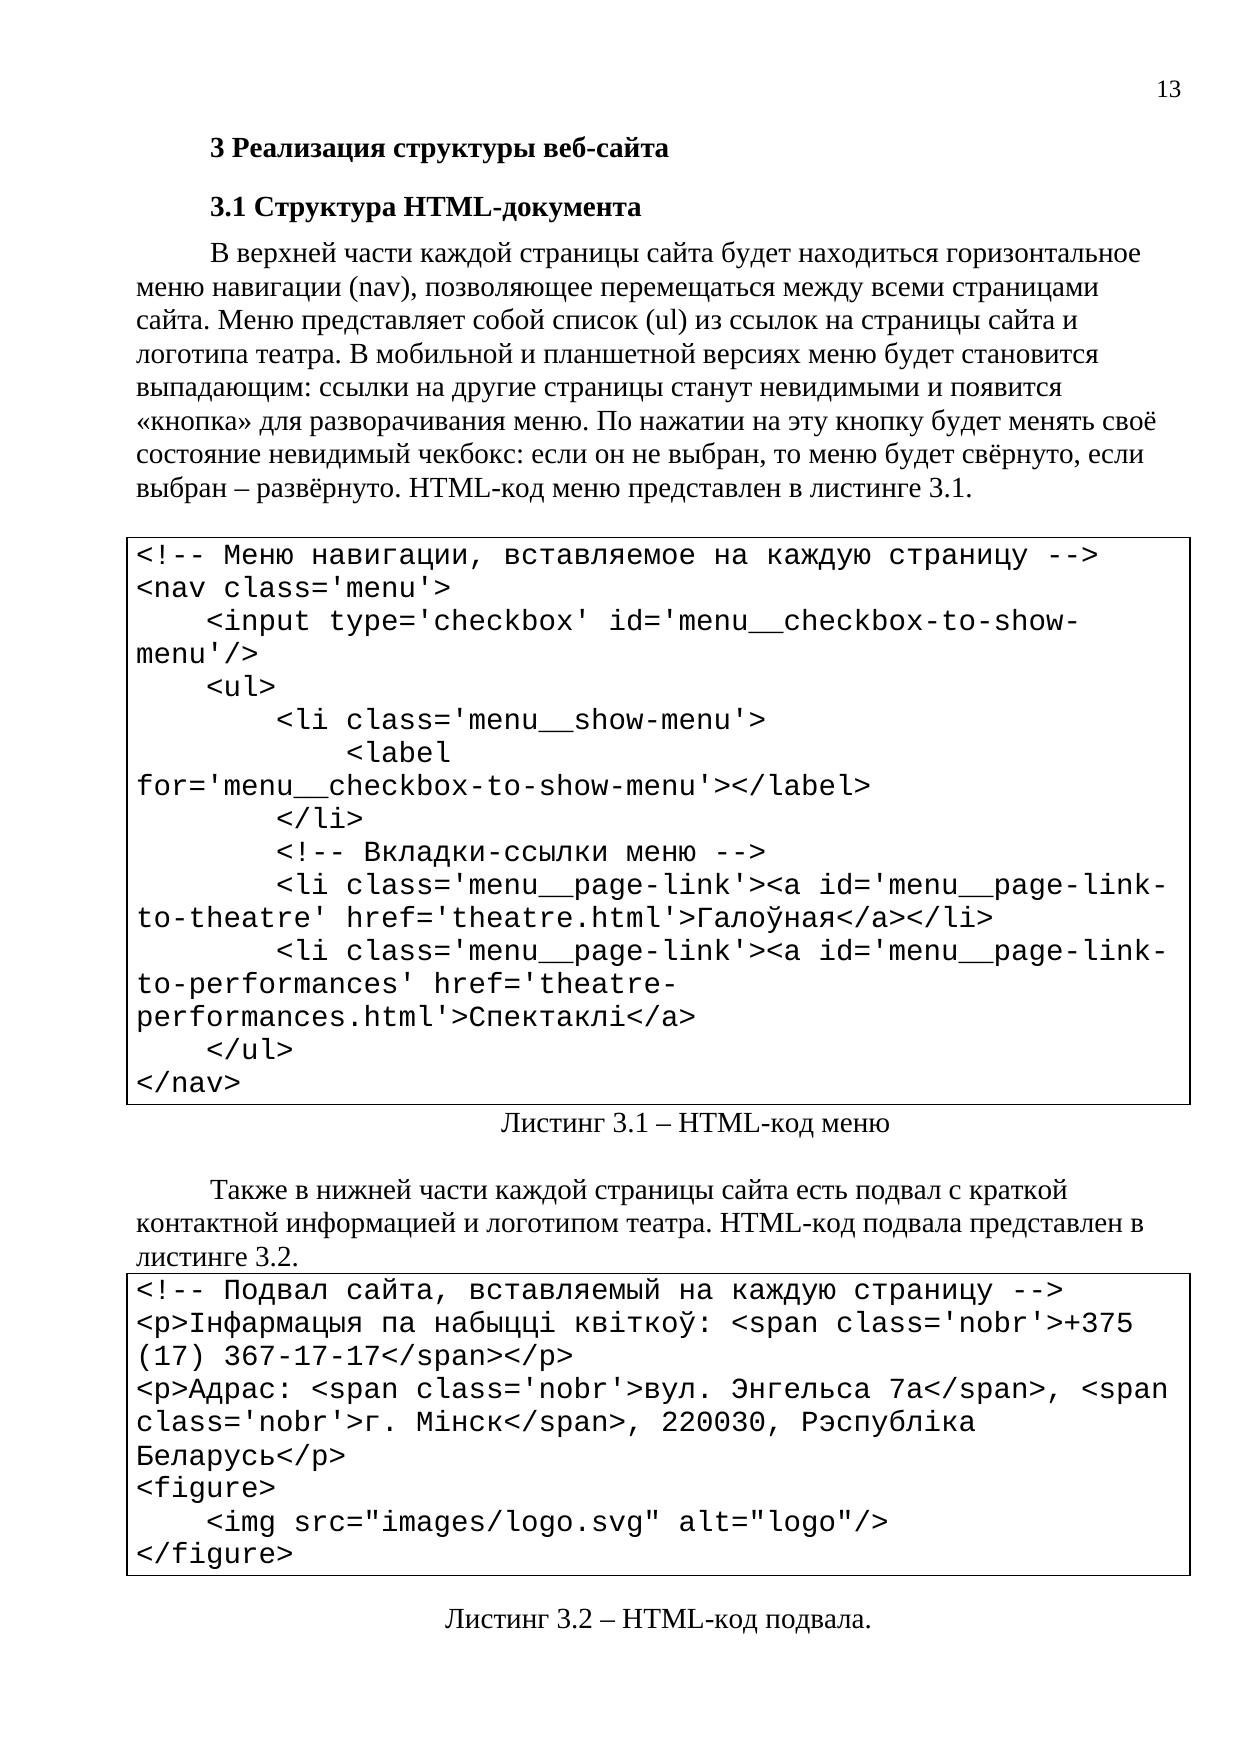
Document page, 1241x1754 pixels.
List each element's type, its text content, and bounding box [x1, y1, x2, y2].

text <li class='menu__show-menu'> [136, 705, 1181, 738]
text <ul> [136, 672, 1181, 705]
text <li class='menu__page-link'><a id='menu__page-link-to-theatre' href='theatre.html'>Галоўная</a></li> [136, 870, 1181, 936]
text 3 Реализация структуры веб-сайта [210, 131, 1181, 164]
text <img src="images/logo.svg" alt="logo"/> [136, 1507, 1181, 1537]
text <figure> [136, 1474, 1181, 1507]
text </figure> [128, 1537, 1189, 1575]
text <!-- Вкладки-ссылки меню --> [136, 837, 1181, 870]
text <input type='checkbox' id='menu__checkbox-to-show-menu'/> [136, 606, 1181, 672]
text </ul> [136, 1036, 1181, 1065]
text В верхней части каждой страницы сайта будет находиться горизонтальное меню навигации (nav), позволяющее перемещаться между всеми страницами сайта. Меню представляет собой список (ul) из ссылок на страницы сайта и логотипа театра. В мобильной и планшетной версиях меню будет становится выпадающим: ссылки на другие страницы станут невидимыми и появится «кнопка» для разворачивания меню. По нажатии на эту кнопку будет менять своё состояние невидимый чекбокс: если он не выбран, то меню будет свёрнуто, если выбран – развёрнуто. HTML-код меню представлен в листинге 3.1. [136, 235, 1181, 503]
text <label for='menu__checkbox-to-show-menu'></label> [136, 738, 1181, 804]
text <!-- Подвал сайта, вставляемый на каждую страницу --> [128, 1274, 1189, 1308]
text Листинг 3.2 – HTML-код подвала. [136, 1601, 1181, 1634]
text Также в нижней части каждой страницы сайта есть подвал с краткой контактной информацией и логотипом театра. HTML-код подвала представлен в листинге 3.2. [136, 1172, 1181, 1272]
text </li> [136, 804, 1181, 837]
text </nav> [128, 1065, 1189, 1104]
text <p>Адрас: <span class='nobr'>вул. Энгельса 7а</span>, <span class='nobr'>г. Мінск</span>, 220030, Рэспубліка Беларусь</p> [136, 1374, 1181, 1474]
text <li class='menu__page-link'><a id='menu__page-link-to-performances' href='theatre-performances.html'>Спектаклі</a> [136, 936, 1181, 1036]
text <nav class='menu'> [136, 573, 1181, 606]
text <!-- Меню навигации, вставляемое на каждую страницу --> [128, 538, 1189, 573]
text <p>Інфармацыя па набыцці квіткоў: <span class='nobr'>+375 (17) 367-17-17</span></p> [136, 1308, 1181, 1374]
text 3.1 Структура HTML-документа [210, 189, 1181, 223]
text Листинг 3.1 – HTML-код меню [136, 1105, 1181, 1138]
